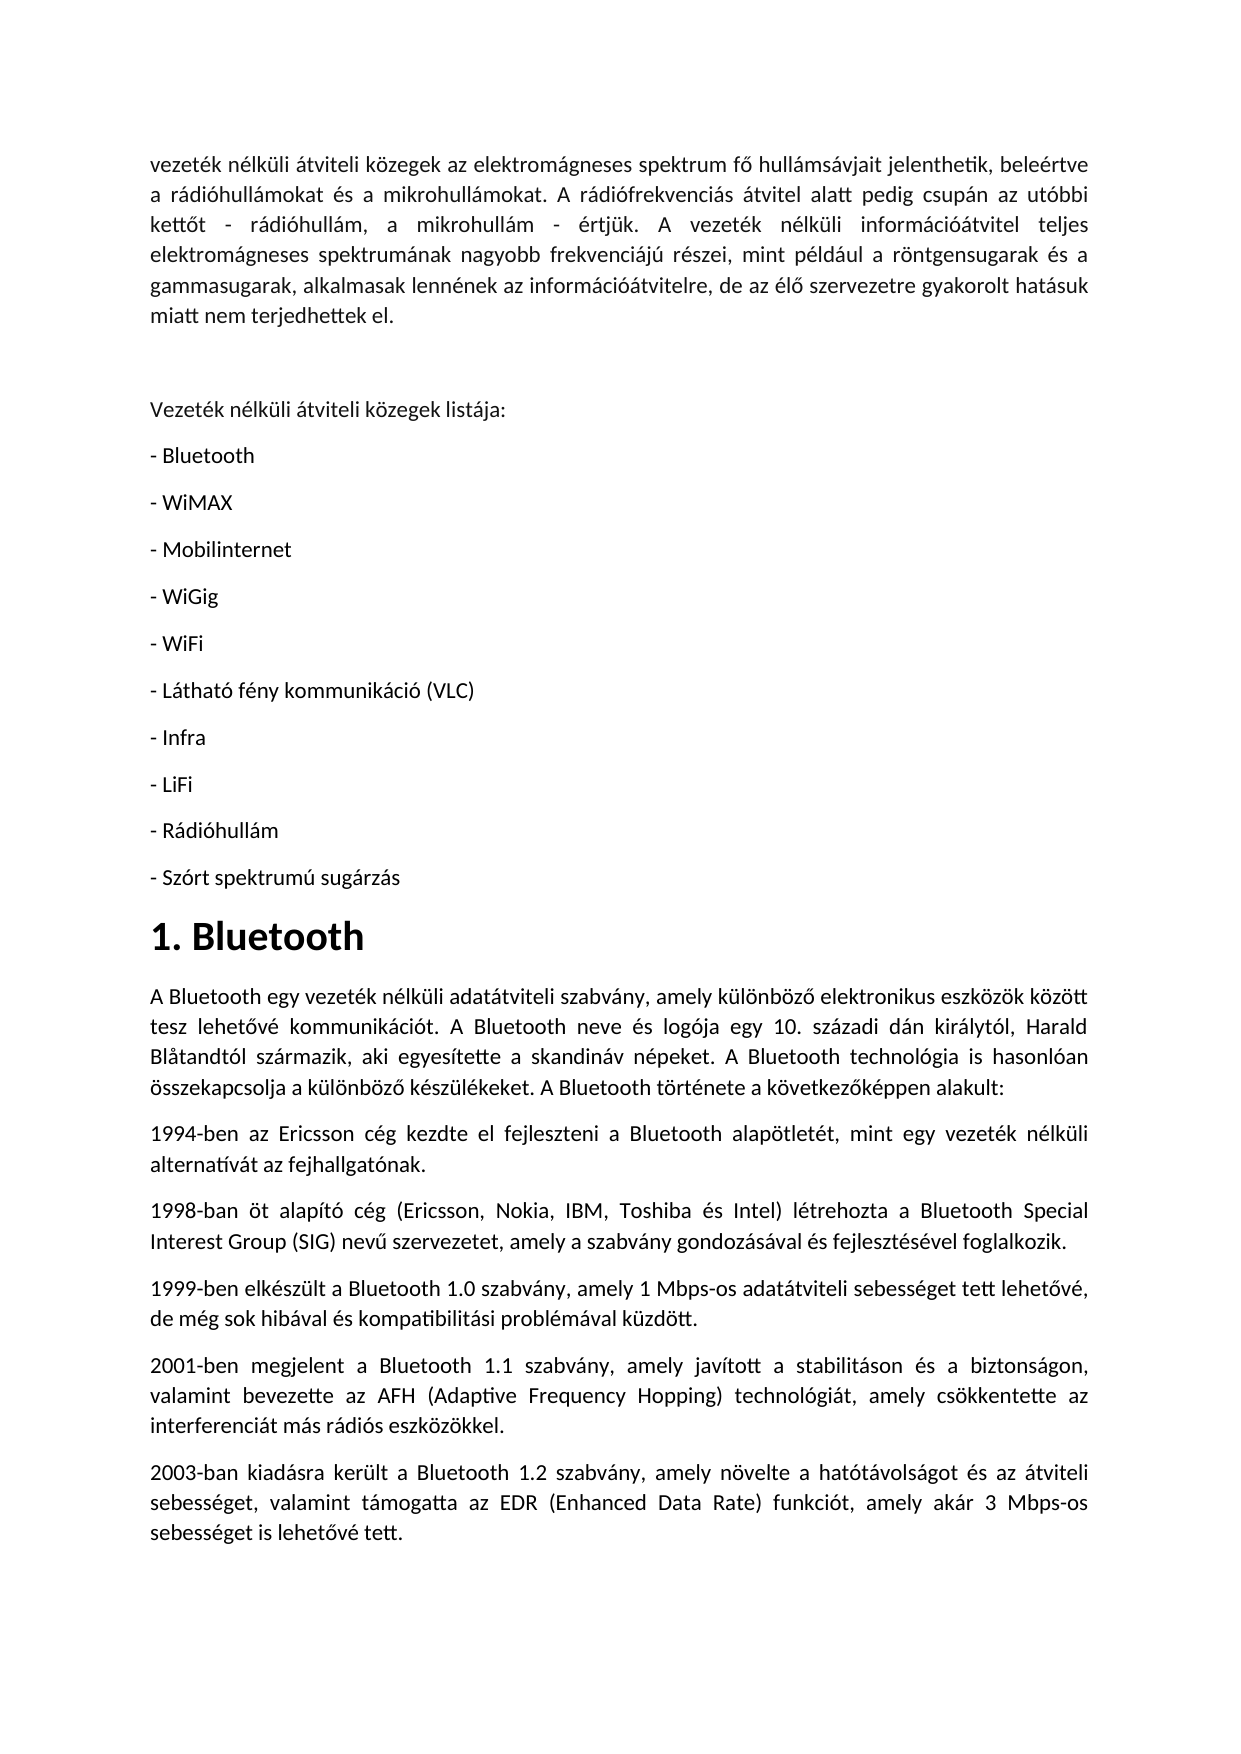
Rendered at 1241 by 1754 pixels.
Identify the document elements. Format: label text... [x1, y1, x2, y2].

text A Bluetooth egy vezeték nélküli adatátviteli szabvány, amely különböző elektronikus eszközök között tesz lehetővé kommunikációt. A Bluetooth neve és logója egy 10. századi dán királytól, Harald Blåtandtól származik, aki egyesítette a skandináv népeket. A Bluetooth technológia is hasonlóan összekapcsolja a különböző készülékeket. A Bluetooth története a következőképpen alakult: [150, 982, 1090, 1101]
text - Bluetooth [150, 442, 1090, 470]
text - Látható fény kommunikáció (VLC) [150, 676, 1090, 704]
text 1994-ben az Ericsson cég kezdte el fejleszteni a Bluetooth alapötletét, mint egy vezeték nélküli alternatívát az fejhallgatónak. [150, 1119, 1090, 1178]
text 2003-ban kiadásra került a Bluetooth 1.2 szabvány, amely növelte a hatótávolságot és az átviteli sebességet, valamint támogatta az EDR (Enhanced Data Rate) funkciót, amely akár 3 Mbps-os sebességet is lehetővé tett. [150, 1458, 1090, 1546]
text Vezeték nélküli átviteli közegek listája: [150, 395, 1090, 423]
text - WiGig [150, 582, 1090, 610]
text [150, 150, 1090, 329]
text 1999-ben elkészült a Bluetooth 1.0 szabvány, amely 1 Mbps-os adatátviteli sebességet tett lehetővé, de még sok hibával és kompatibilitási problémával küzdött. [150, 1274, 1090, 1332]
text - Rádióhullám [150, 817, 1090, 845]
text 2001-ben megjelent a Bluetooth 1.1 szabvány, amely javított a stabilitáson és a biztonságon, valamint bevezette az AFH (Adaptive Frequency Hopping) technológiát, amely csökkentette az interferenciát más rádiós eszközökkel. [150, 1351, 1090, 1439]
text - Infra [150, 723, 1090, 751]
text - Szórt spektrumú sugárzás [150, 863, 1090, 892]
text - LiFi [150, 770, 1090, 798]
text - Mobilinternet [150, 535, 1090, 563]
text 1998-ban öt alapító cég (Ericsson, Nokia, IBM, Toshiba és Intel) létrehozta a Bluetooth Special Interest Group (SIG) nevű szervezetet, amely a szabvány gondozásával és fejlesztésével foglalkozik. [150, 1197, 1090, 1255]
text - WiFi [150, 629, 1090, 657]
text - WiMAX [150, 488, 1090, 517]
text 1. Bluetooth [150, 910, 1090, 961]
